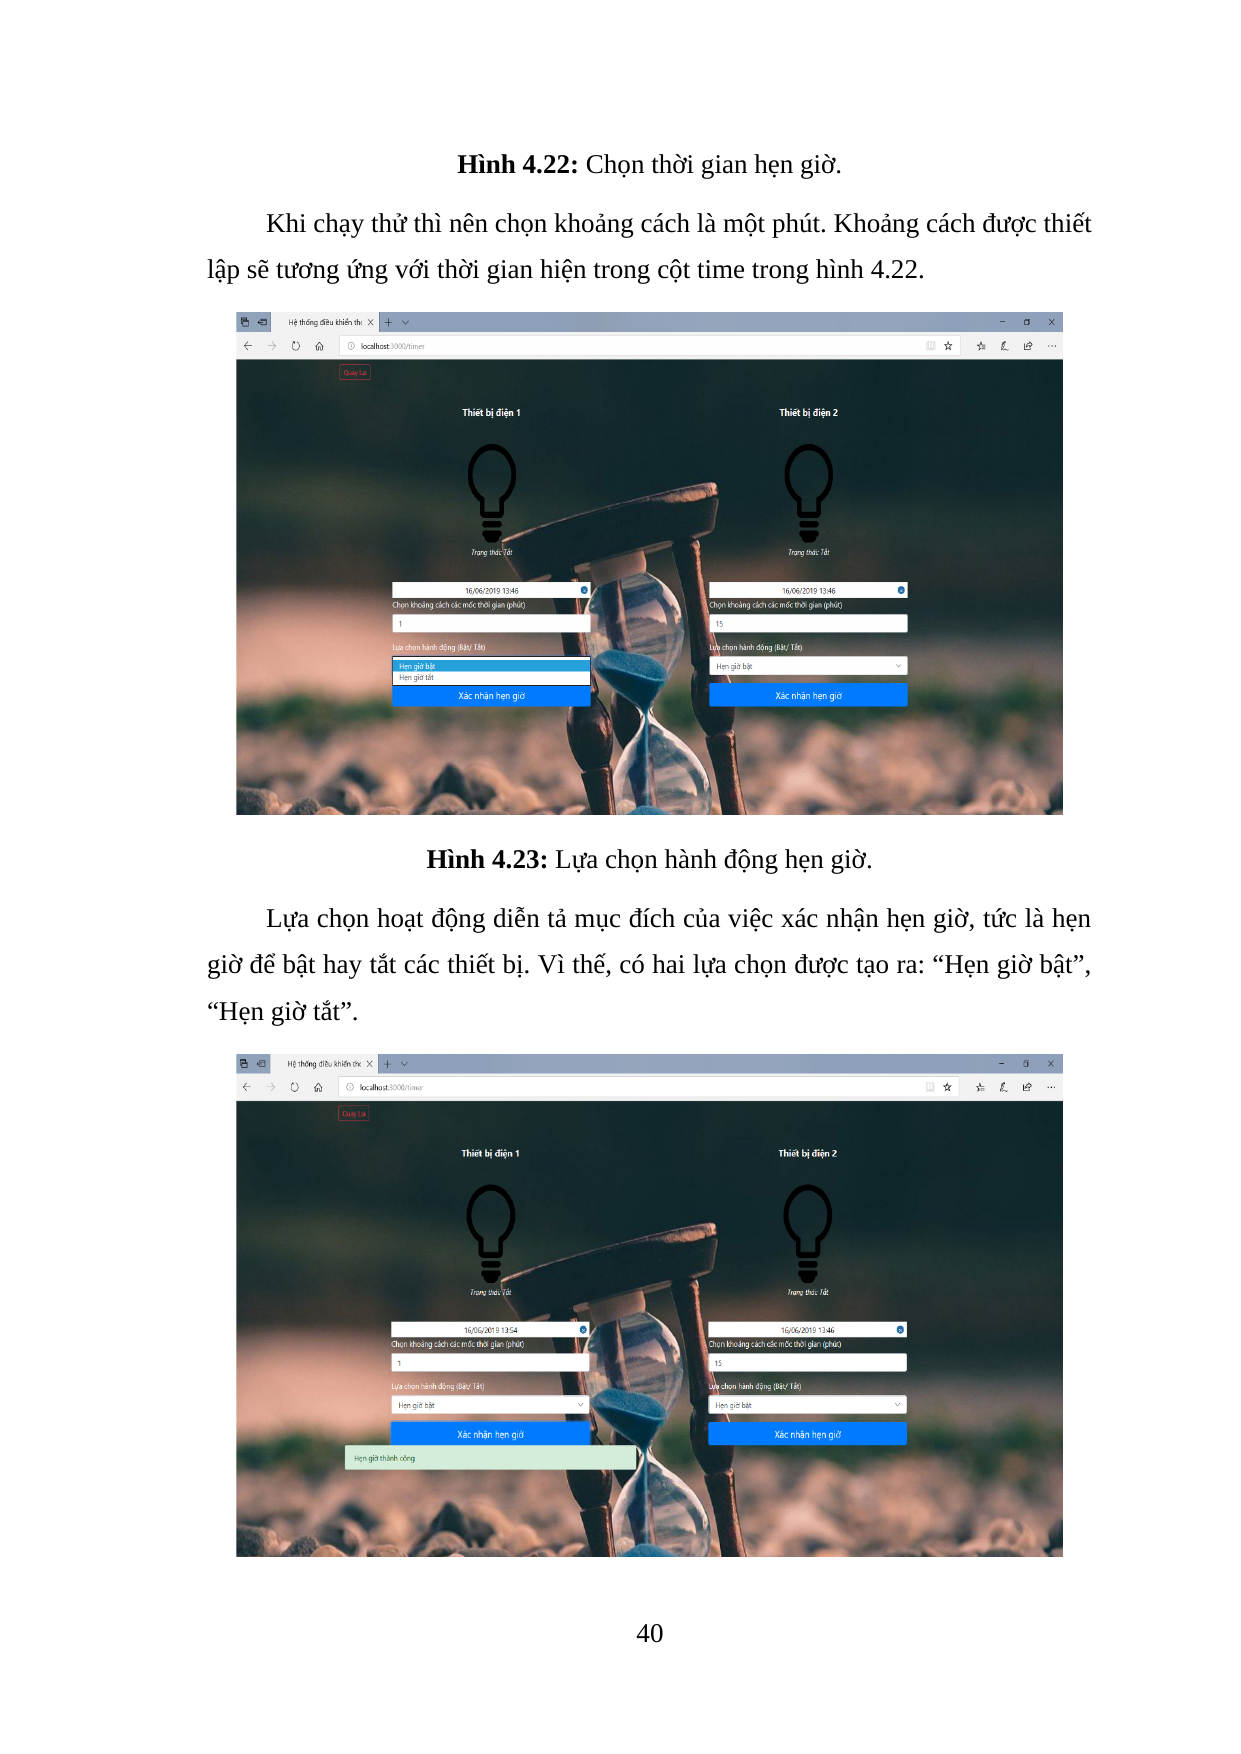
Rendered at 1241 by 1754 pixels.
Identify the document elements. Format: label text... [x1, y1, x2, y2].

picture [236, 312, 1063, 815]
text Khi chạy thử thì nên chọn khoảng cách là một phút. Khoảng cách được thiết lập sẽ tương ứng với thời gian hiện trong cột time trong hình 4.22. [207, 207, 1092, 285]
text Hình 4.23: Lựa chọn hành động hẹn giờ. [207, 843, 1092, 874]
text Hình 4.22: Chọn thời gian hẹn giờ. [207, 148, 1092, 179]
picture [236, 1054, 1063, 1557]
text Lựa chọn hoạt động diễn tả mục đích của việc xác nhận hẹn giờ, tức là hẹn giờ để bật hay tắt các thiết bị. Vì thế, có hai lựa chọn được tạo ra: “Hẹn giờ bật”, “Hẹn giờ tắt”. [207, 902, 1092, 1026]
